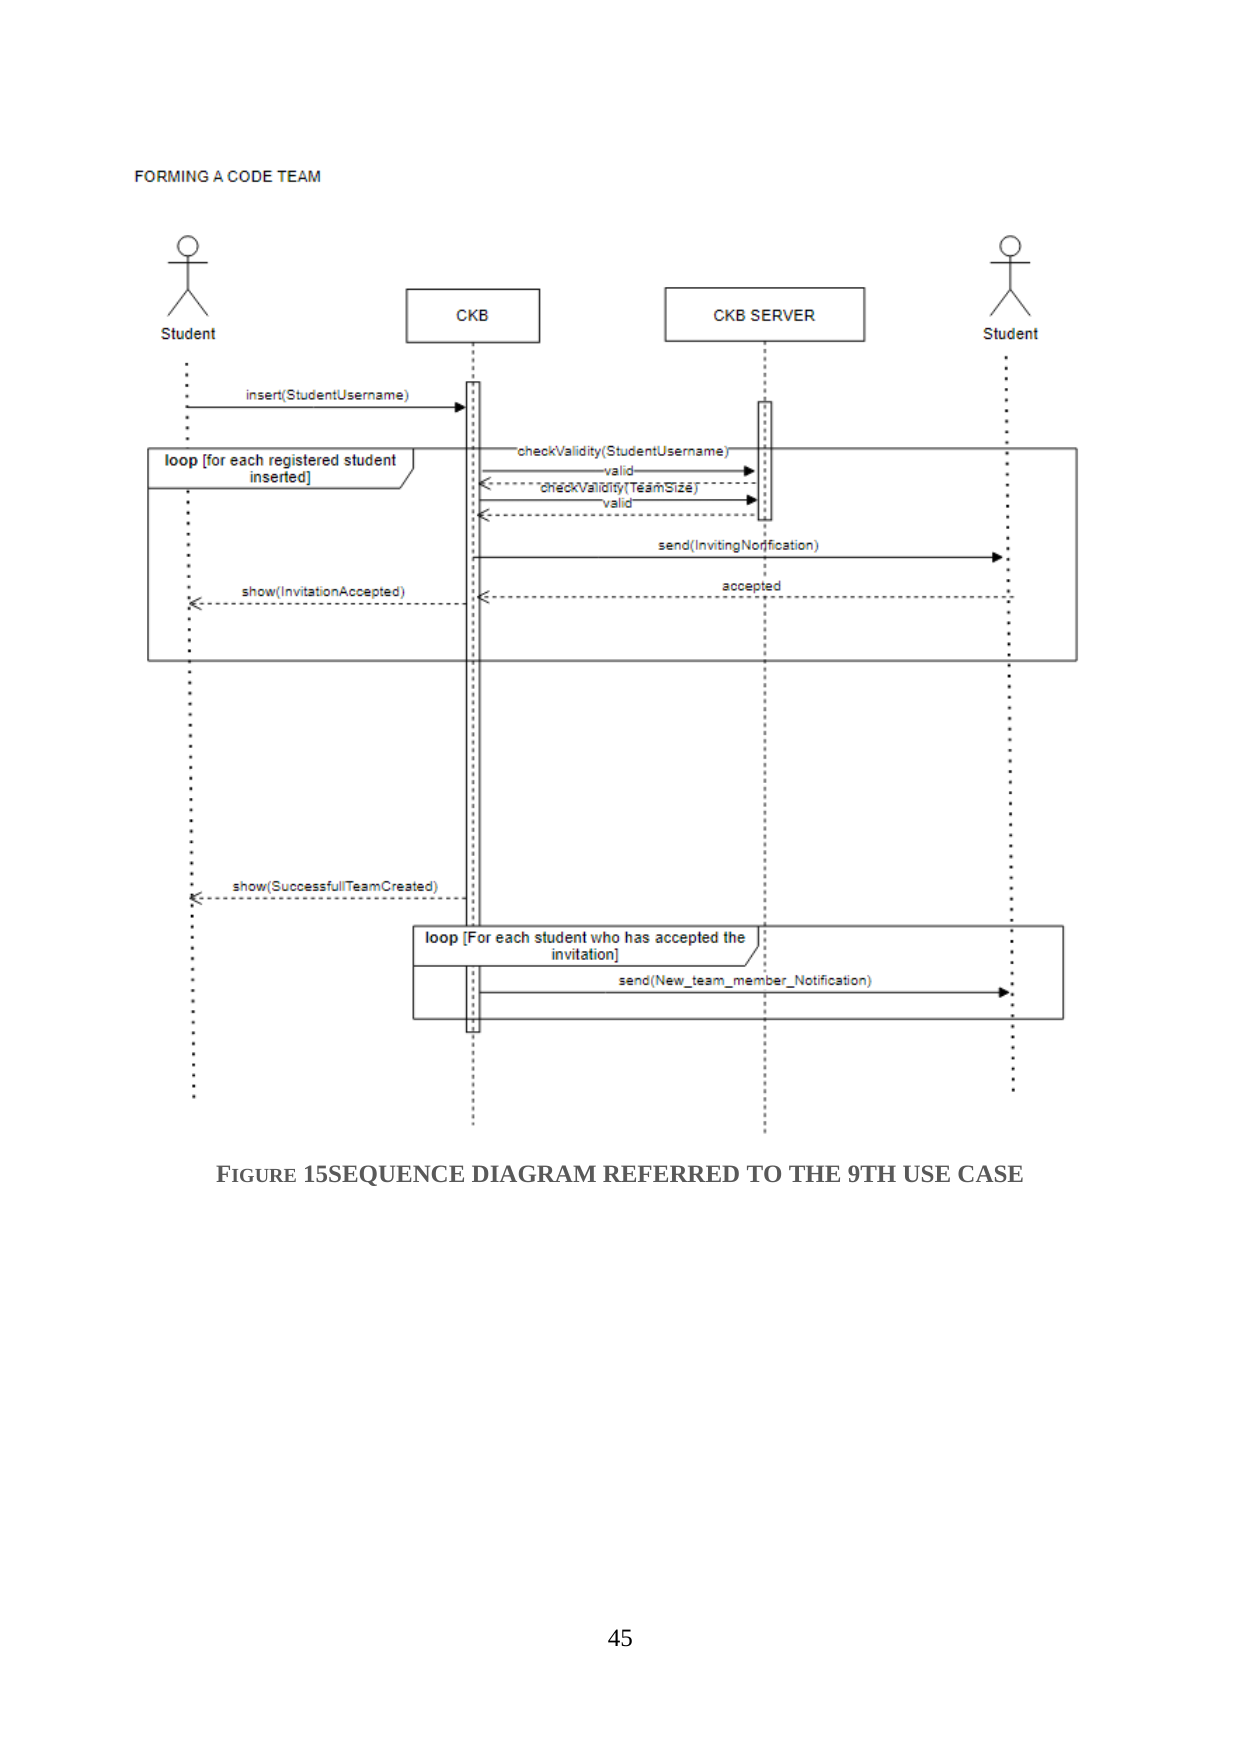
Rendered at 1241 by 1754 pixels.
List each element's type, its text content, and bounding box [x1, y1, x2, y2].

picture [118, 147, 1123, 1141]
text Figure 15SEQUENCE DIAGRAM REFERRED TO THE 9TH USE CASE [118, 1159, 1122, 1188]
